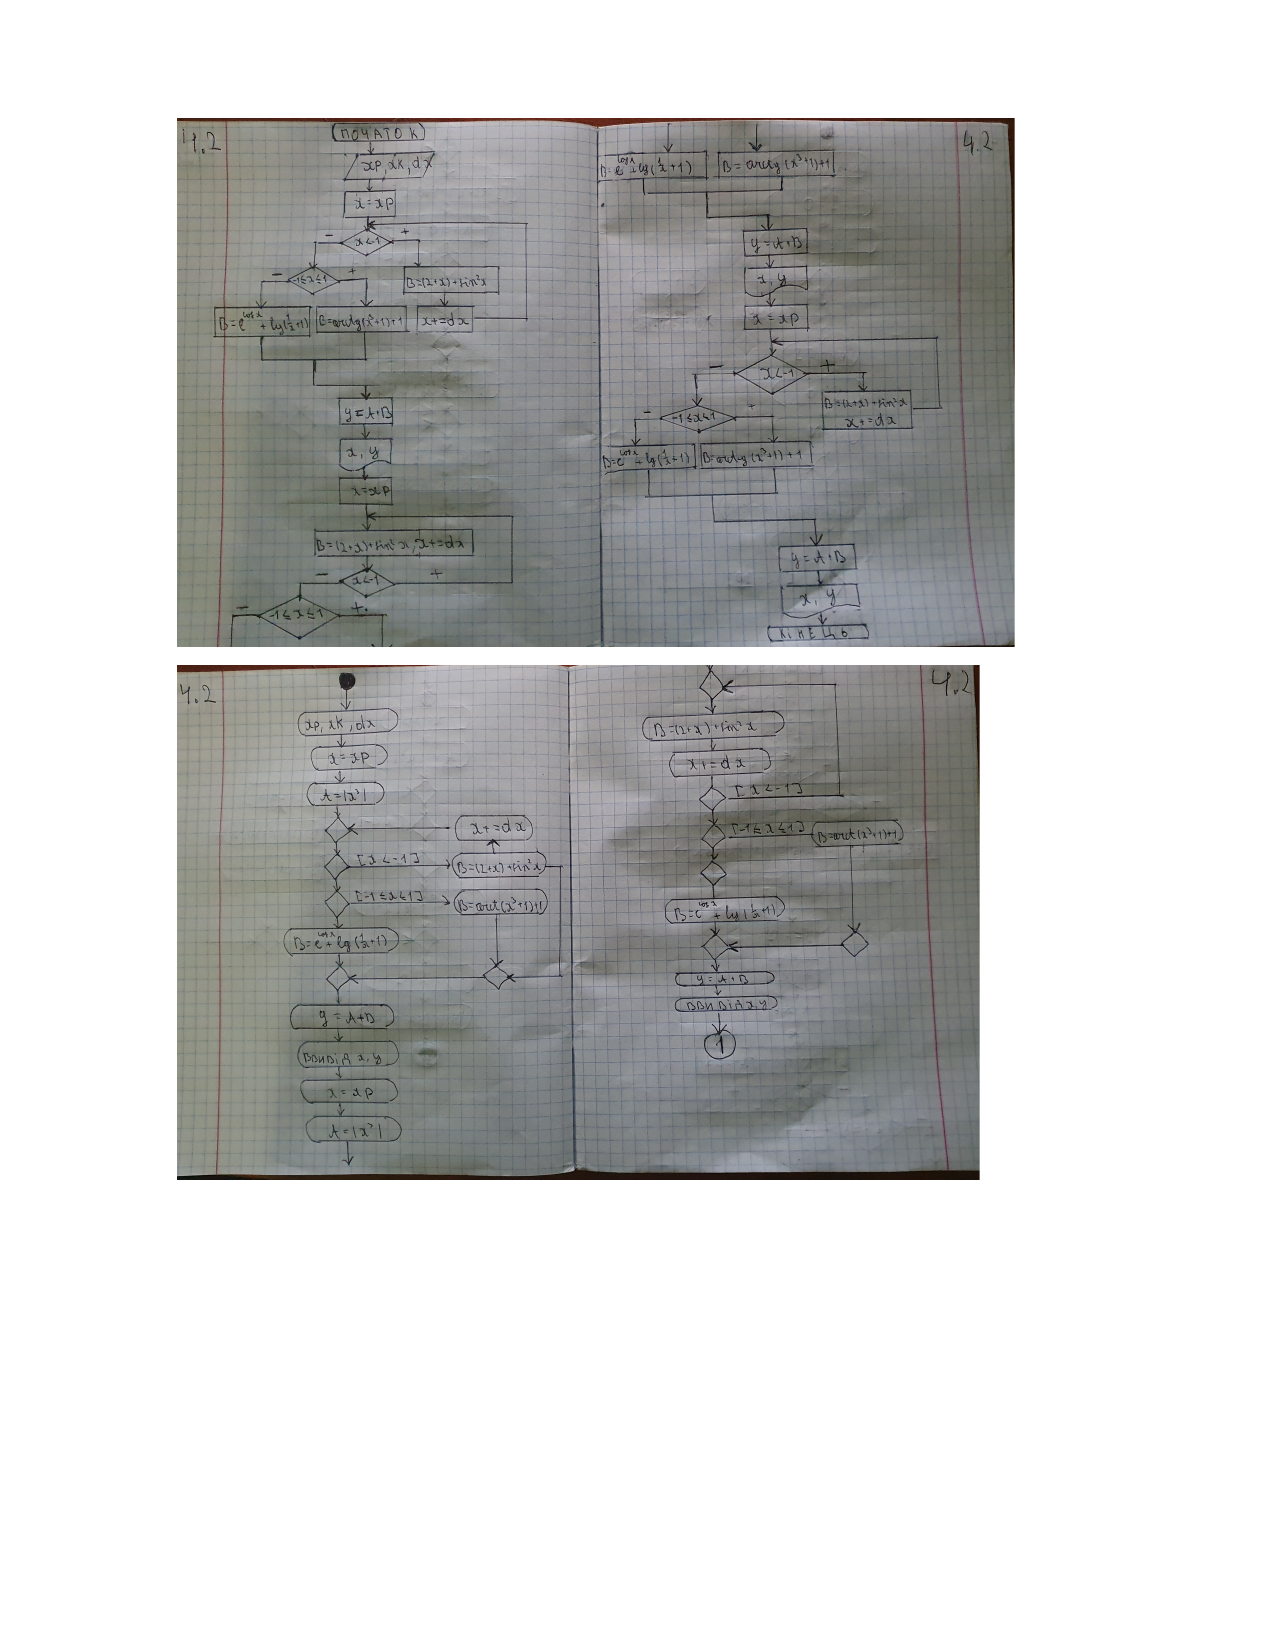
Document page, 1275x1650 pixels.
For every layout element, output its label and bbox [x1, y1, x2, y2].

picture [177, 665, 980, 1180]
picture [177, 118, 1015, 647]
